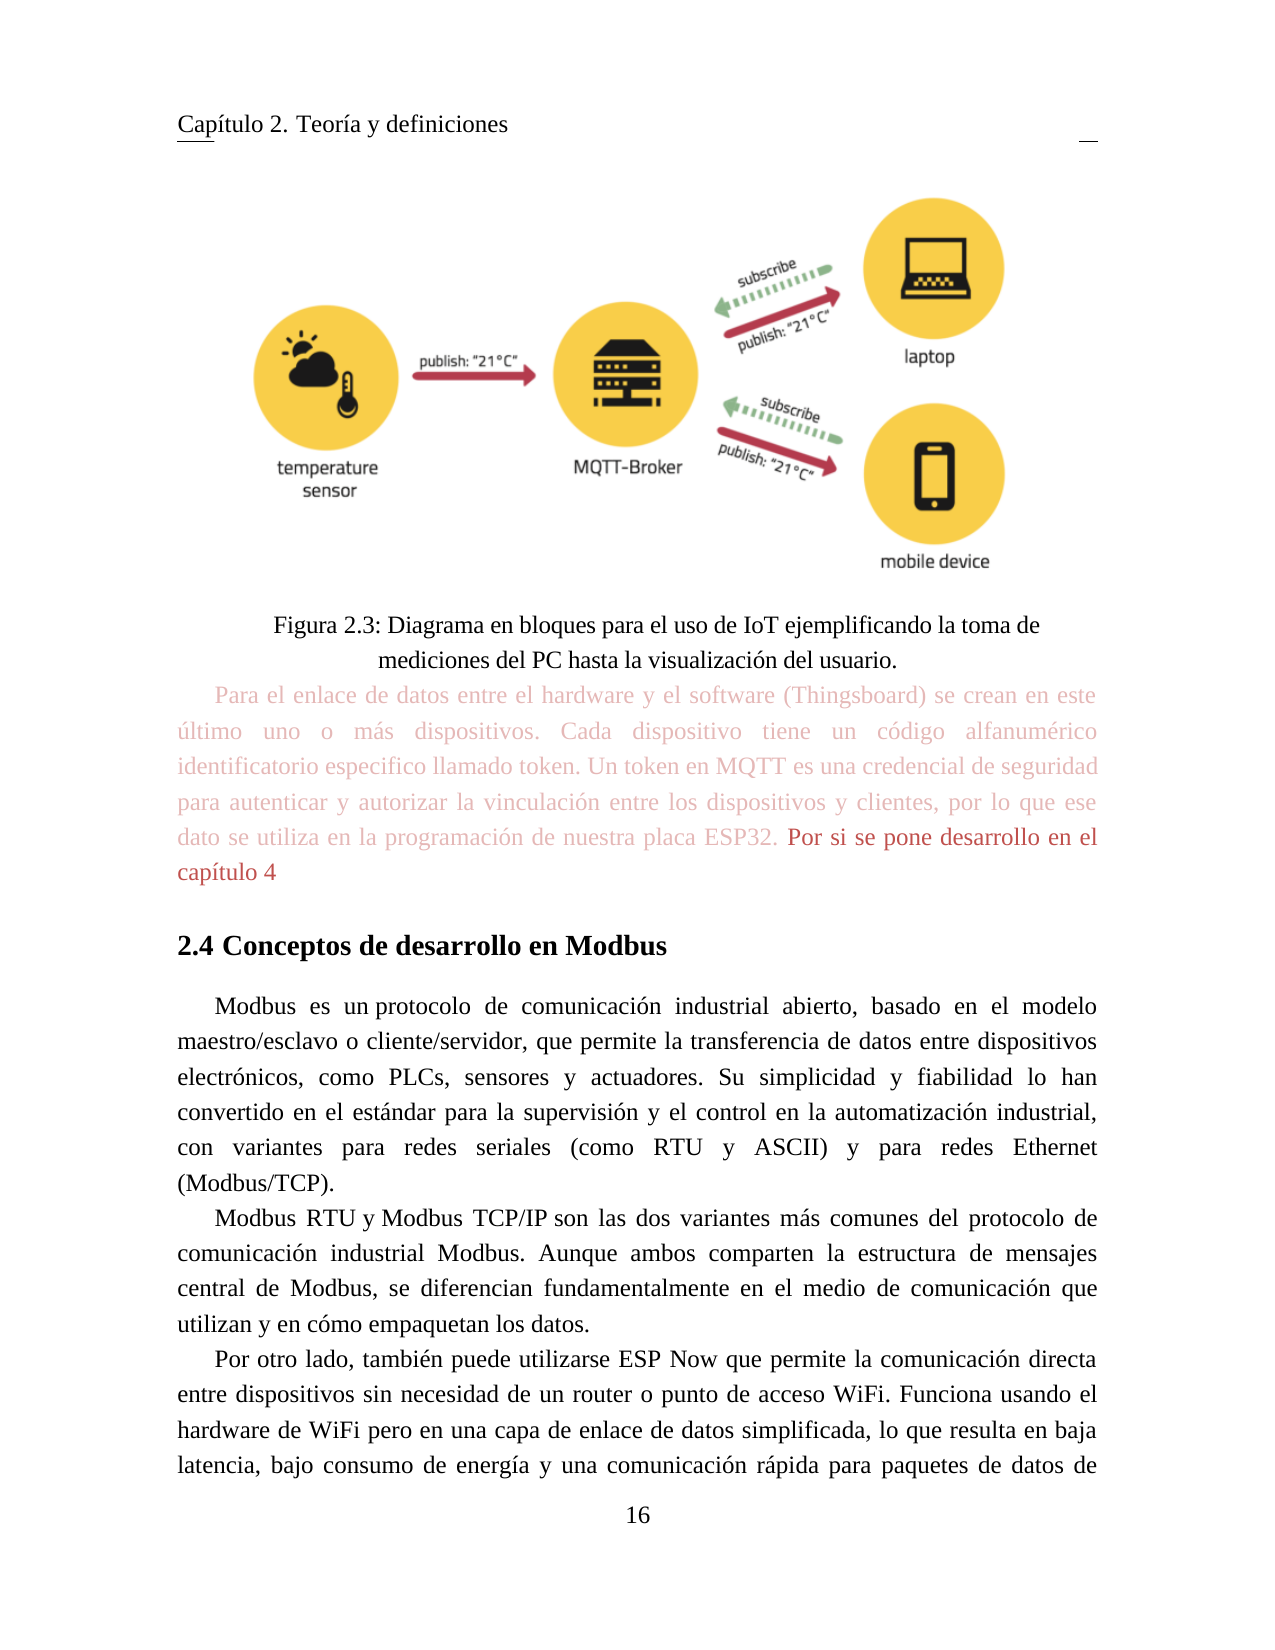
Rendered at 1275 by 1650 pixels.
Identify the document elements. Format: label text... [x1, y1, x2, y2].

text Figura 2.3: Diagrama en bloques para el uso de IoT ejemplificando la toma de mediciones del PC hasta la visualización del usuario. [177, 610, 1098, 674]
text Modbus RTU y Modbus TCP/IP son las dos variantes más comunes del protocolo de comunicación industrial Modbus. Aunque ambos comparten la estructura de mensajes central de Modbus, se diferencian fundamentalmente en el medio de comunicación que utilizan y en cómo empaquetan los datos. [177, 1203, 1098, 1338]
subtitle Conceptos de desarrollo en Modbus [177, 928, 1200, 961]
picture [214, 141, 1079, 604]
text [177, 1344, 1098, 1479]
text Para el enlace de datos entre el hardware y el software (Thingsboard) se crean en este último uno o más dispositivos. Cada dispositivo tiene un código alfanumérico identificatorio especifico llamado token. Un token en MQTT es una credencial de seguridad para autenticar y autorizar la vinculación entre los dispositivos y clientes, por lo que ese dato se utiliza en la programación de nuestra placa ESP32. Por si se pone desarrollo en el capítulo 4 [177, 681, 1098, 886]
text Modbus es un protocolo de comunicación industrial abierto, basado en el modelo maestro/esclavo o cliente/servidor, que permite la transferencia de datos entre dispositivos electrónicos, como PLCs, sensores y actuadores. Su simplicidad y fiabilidad lo han convertido en el estándar para la supervisión y el control en la automatización industrial, con variantes para redes seriales (como RTU y ASCII) y para redes Ethernet (Modbus/TCP). [177, 991, 1098, 1196]
